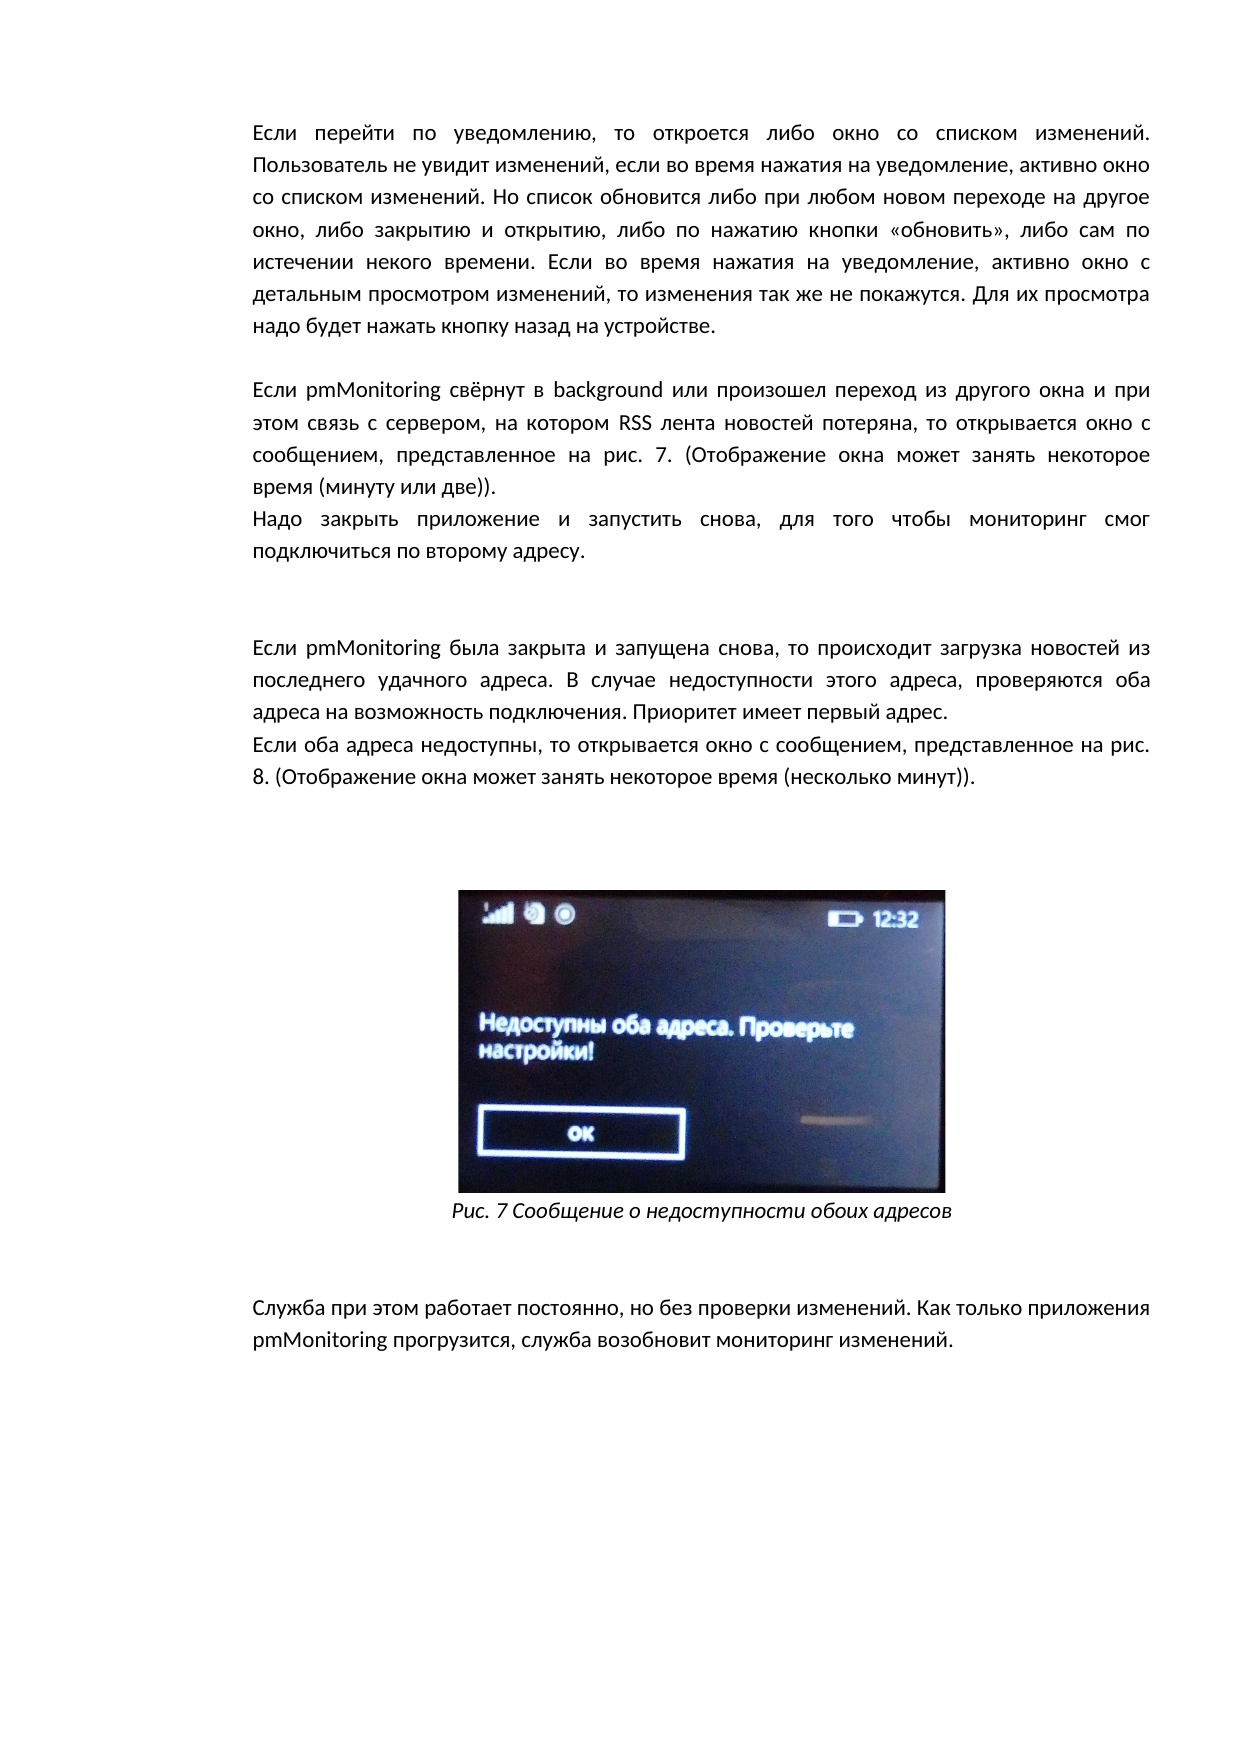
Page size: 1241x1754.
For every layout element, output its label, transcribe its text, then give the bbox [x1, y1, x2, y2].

list Если pmMonitoring была закрыта и запущена снова, то происходит загрузка новостей из последнего удачного адреса. В случае недоступности этого адреса, проверяются оба адреса на возможность подключения. Приоритет имеет первый адрес. [252, 633, 1152, 726]
list Служба при этом работает постоянно, но без проверки изменений. Как только приложения pmMonitoring прогрузится, служба возобновит мониторинг изменений. [252, 1293, 1152, 1353]
list Если pmMonitoring свёрнут в background или произошел переход из другого окна и при этом связь с сервером, на котором RSS лента новостей потеряна, то открывается окно с сообщением, представленное на рис. 7. (Отображение окна может занять некоторое время (минуту или две)). [252, 376, 1152, 500]
list Если перейти по уведомлению, то откроется либо окно со списком изменений. Пользователь не увидит изменений, если во время нажатия на уведомление, активно окно со списком изменений. Но список обновится либо при любом новом переходе на другое окно, либо закрытию и открытию, либо по нажатию кнопки «обновить», либо сам по истечении некого времени. Если во время нажатия на уведомление, активно окно с детальным просмотром изменений, то изменения так же не покажутся. Для их просмотра надо будет нажать кнопку назад на устройстве. [252, 118, 1152, 339]
picture [458, 890, 946, 1193]
list Если оба адреса недоступны, то открывается окно с сообщением, представленное на рис. 8. (Отображение окна может занять некоторое время (несколько минут)). [252, 730, 1152, 790]
list Надо закрыть приложение и запустить снова, для того чтобы мониторинг смог подключиться по второму адресу. [252, 504, 1152, 564]
list Рис. 7 Сообщение о недоступности обоих адресов [252, 1196, 1152, 1224]
